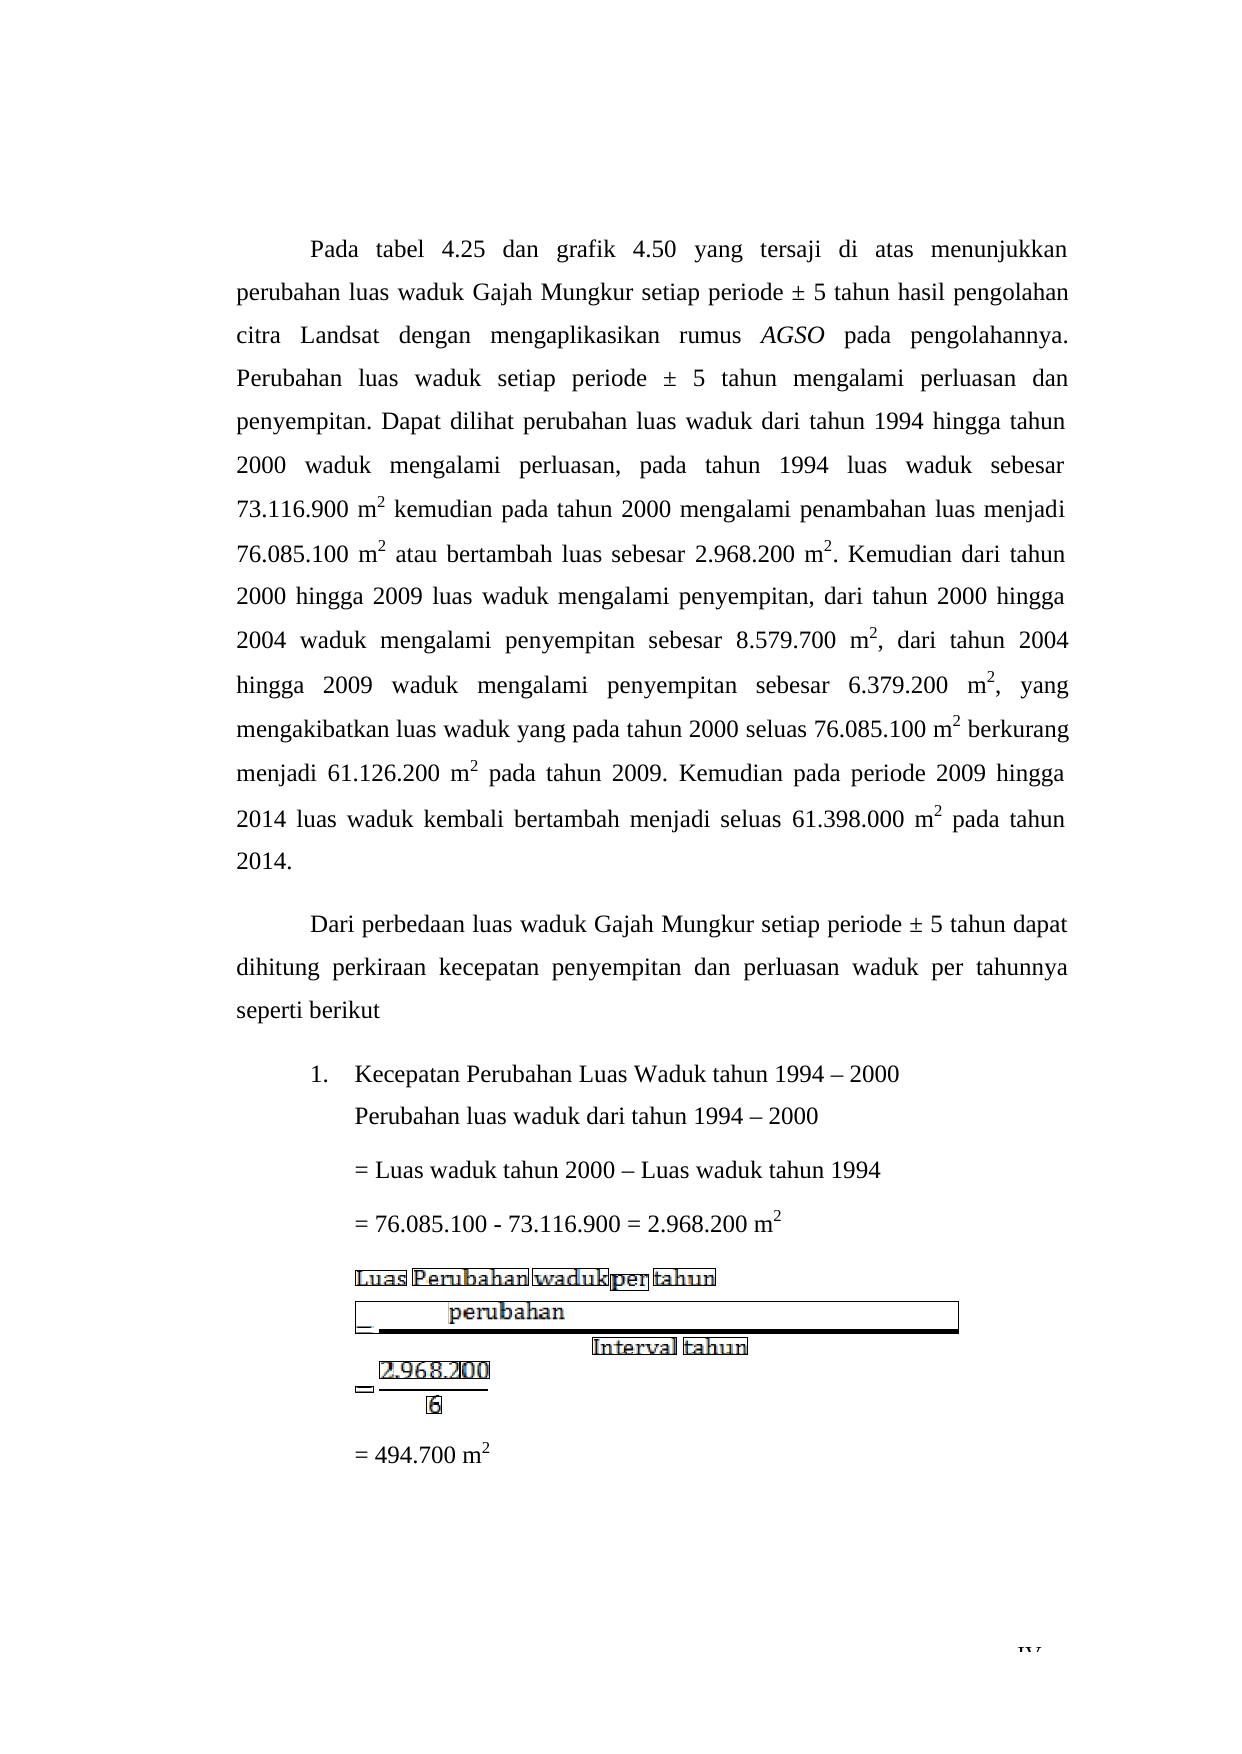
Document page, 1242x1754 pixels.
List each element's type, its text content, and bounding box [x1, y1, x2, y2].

picture [611, 1275, 648, 1290]
text 2000 hingga 2009 luas waduk mengalami penyempitan, dari tahun 2000 hingga [236, 581, 1068, 610]
text 2004 waduk mengalami penyempitan sebesar 8.579.700 m2, dari tahun 2004 hingga 2009 waduk mengalami penyempitan sebesar 6.379.200 m2, yang mengakibatkan luas waduk yang pada tahun 2000 seluas 76.085.100 m2 berkurang menjadi 61.126.200 m2 pada tahun 2009. Kemudian pada periode 2009 hingga [236, 623, 1069, 787]
picture [654, 1269, 715, 1285]
picture [380, 1362, 459, 1378]
text 2014 luas waduk kembali bertambah menjadi seluas 61.398.000 m2 pada tahun [236, 801, 1069, 832]
picture [533, 1269, 608, 1285]
text 2000 waduk mengalami perluasan, pada tahun 1994 luas waduk sebesar [236, 450, 1067, 478]
picture [593, 1338, 676, 1354]
picture [356, 1302, 958, 1333]
picture [413, 1269, 528, 1285]
text = 494.700 m2 [354, 1437, 1075, 1469]
picture [427, 1397, 441, 1413]
picture [356, 1387, 373, 1392]
picture [684, 1338, 747, 1354]
text Dari perbedaan luas waduk Gajah Mungkur setiap periode ± 5 tahun dapat dihitung perkiraan kecepatan penyempitan dan perluasan waduk per tahunnya seperti berikut [236, 909, 1068, 1024]
picture [461, 1362, 489, 1378]
picture [356, 1271, 406, 1285]
text 73.116.900 m2 kemudian pada tahun 2000 mengalami penambahan luas menjadi [236, 491, 1068, 523]
text 76.085.100 m2 atau bertambah luas sebesar 2.968.200 m2. Kemudian dari tahun [236, 536, 1069, 568]
text Pada tabel 4.25 dan grafik 4.50 yang tersaji di atas menunjukkan perubahan luas waduk Gajah Mungkur setiap periode ± 5 tahun hasil pengolahan citra Landsat dengan mengaplikasikan rumus AGSO pada pengolahannya. Perubahan luas waduk setiap periode ± 5 tahun mengalami perluasan dan penyempitan. Dapat dilihat perubahan luas waduk dari tahun 1994 hingga tahun [236, 234, 1069, 435]
text 1. Kecepatan Perubahan Luas Waduk tahun 1994 – 2000 [310, 1059, 1075, 1088]
text = Luas waduk tahun 2000 – Luas waduk tahun 1994 [354, 1155, 1075, 1184]
text = 76.085.100 - 73.116.900 = 2.968.200 m2 [354, 1208, 1075, 1237]
text Perubahan luas waduk dari tahun 1994 – 2000 [354, 1101, 1075, 1130]
text 2014. [236, 846, 298, 874]
